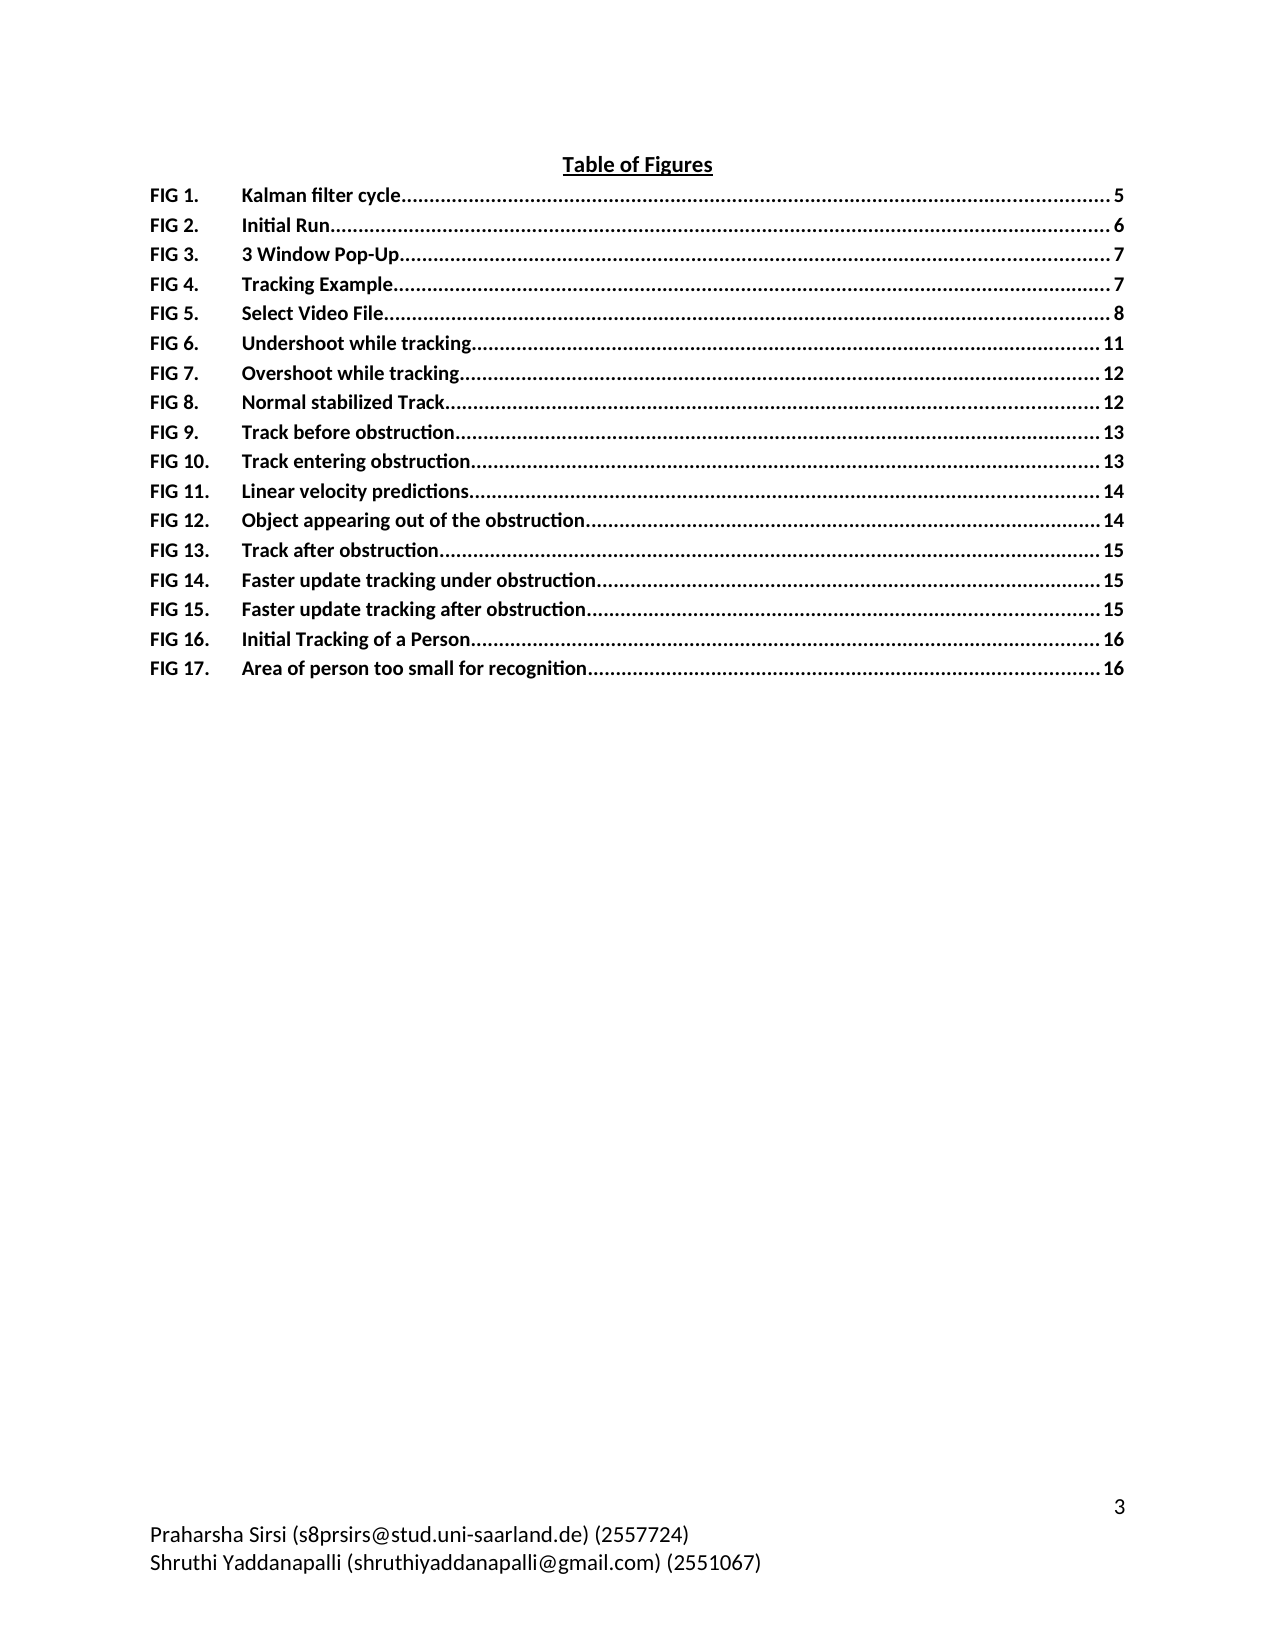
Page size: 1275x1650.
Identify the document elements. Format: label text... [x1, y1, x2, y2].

text Table of Figures [150, 150, 1125, 178]
text FIG 7. Overshoot while tracking 12 [150, 360, 1125, 385]
text FIG 12. Object appearing out of the obstruction 14 [150, 508, 1125, 533]
text FIG 3. 3 Window Pop-Up 7 [150, 241, 1125, 267]
text FIG 5. Select Video File 8 [150, 301, 1125, 326]
text FIG 9. Track before obstruction 13 [150, 419, 1125, 444]
text FIG 14. Faster update tracking under obstruction 15 [150, 567, 1125, 592]
text FIG 13. Track after obstruction 15 [150, 537, 1125, 563]
text FIG 10. Track entering obstruction 13 [150, 448, 1125, 474]
text FIG 6. Undershoot while tracking 11 [150, 330, 1125, 356]
text FIG 16. Initial Tracking of a Person 16 [150, 626, 1125, 651]
text FIG 17. Area of person too small for recognition 16 [150, 656, 1125, 681]
text FIG 11. Linear velocity predictions 14 [150, 478, 1125, 503]
text FIG 4. Tracking Example 7 [150, 271, 1125, 296]
text FIG 2. Initial Run 6 [150, 212, 1125, 237]
text FIG 15. Faster update tracking after obstruction 15 [150, 596, 1125, 622]
text FIG 1. Kalman filter cycle 5 [150, 182, 1125, 208]
text FIG 8. Normal stabilized Track 12 [150, 389, 1125, 415]
